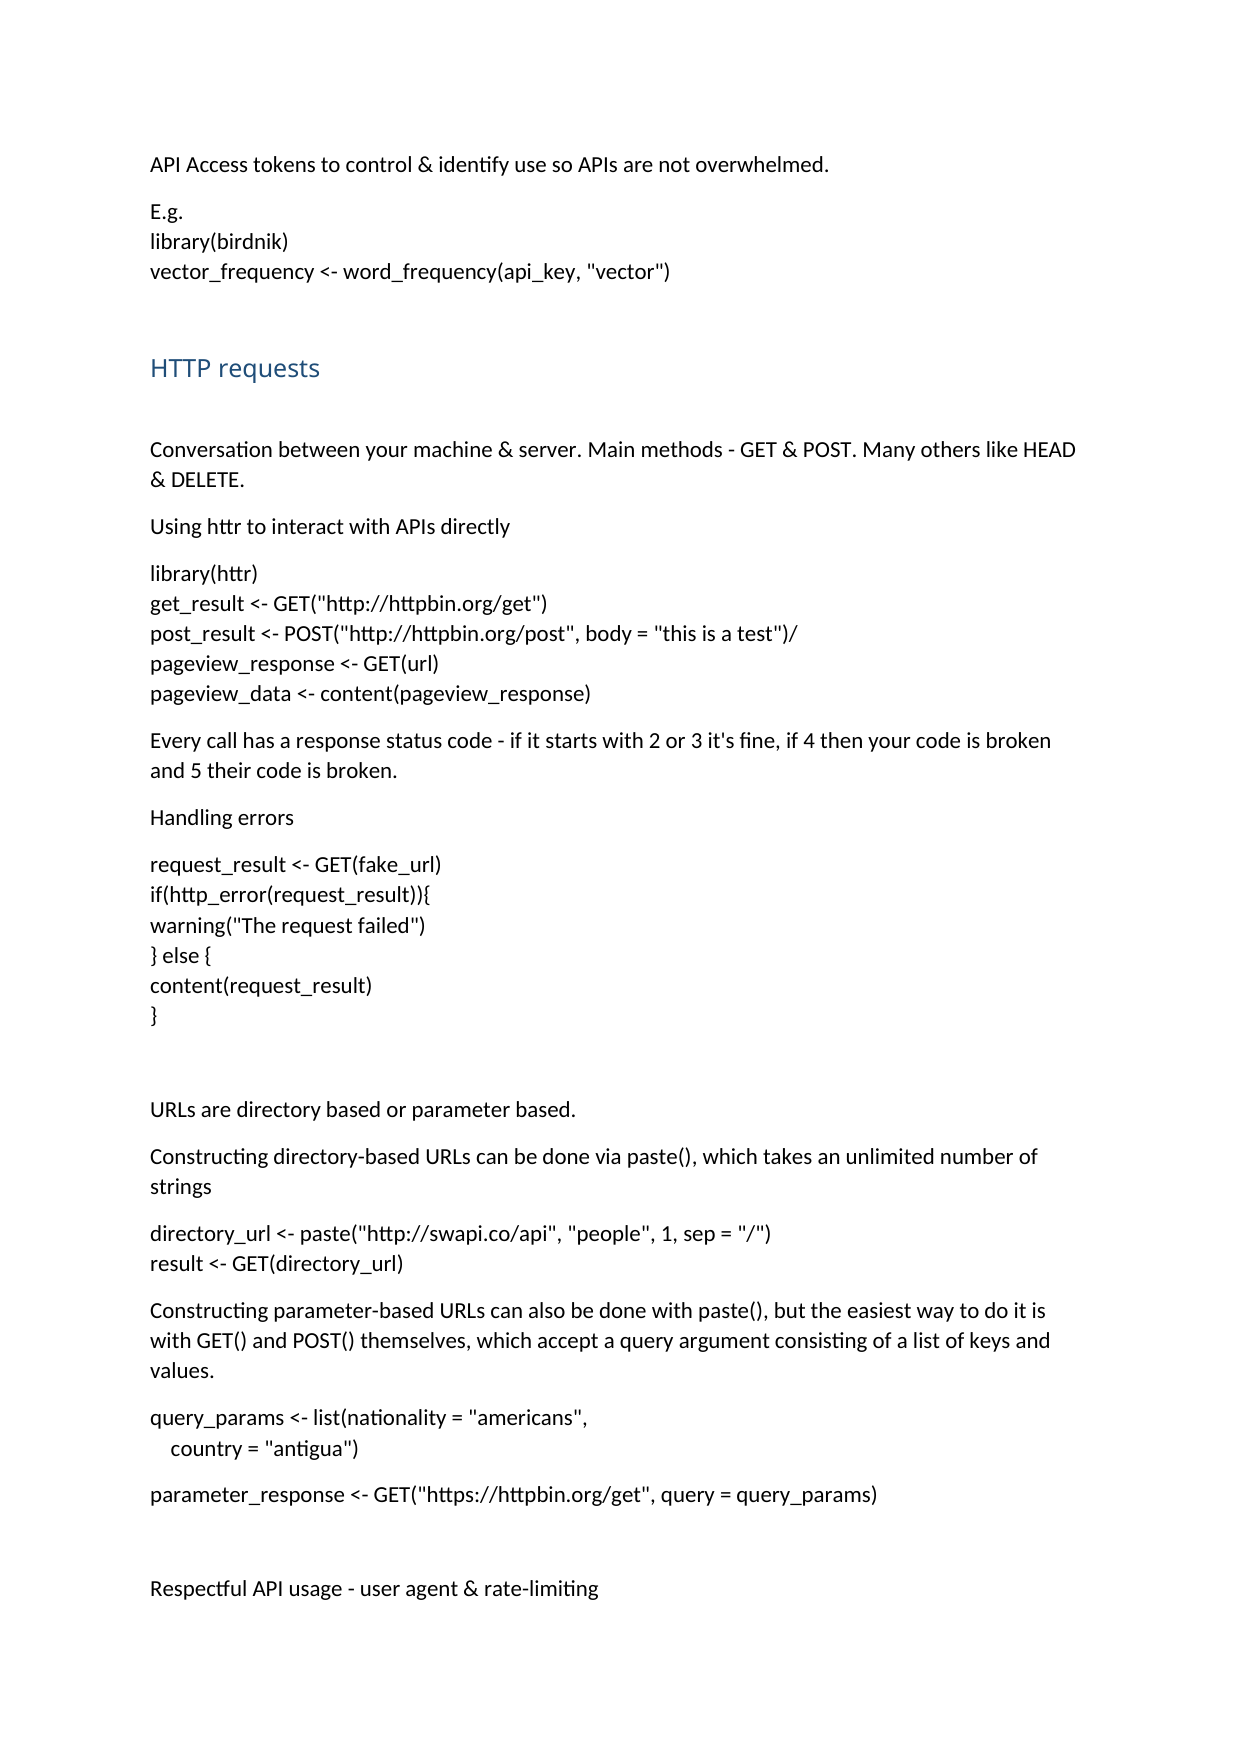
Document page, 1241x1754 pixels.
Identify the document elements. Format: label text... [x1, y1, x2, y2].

text Handling errors [150, 803, 1090, 831]
text API Access tokens to control & identify use so APIs are not overwhelmed. [150, 150, 1090, 178]
text directory_url <- paste("http://swapi.co/api", "people", 1, sep = "/") result <- GET(directory_url) [150, 1219, 1090, 1277]
text Respectful API usage - user agent & rate-limiting [150, 1574, 1090, 1602]
text parameter_response <- GET("https://httpbin.org/get", query = query_params) [150, 1481, 1090, 1508]
text E.g. library(birdnik) vector_frequency <- word_frequency(api_key, "vector") [150, 197, 1090, 285]
text URLs are directory based or parameter based. [150, 1095, 1090, 1123]
text Constructing directory-based URLs can be done via paste(), which takes an unlimited number of strings [150, 1142, 1090, 1200]
text Using httr to interact with APIs directly [150, 512, 1090, 540]
text query_params <- list(nationality = "americans", country = "antigua") [150, 1403, 1090, 1462]
text request_result <- GET(fake_url) if(http_error(request_result)){ warning("The request failed") } else { content(request_result) } [150, 850, 1090, 1029]
text Constructing parameter-based URLs can also be done with paste(), but the easiest way to do it is with GET() and POST() themselves, which accept a query argument consisting of a list of keys and values. [150, 1296, 1090, 1384]
text library(httr) get_result <- GET("http://httpbin.org/get") post_result <- POST("http://httpbin.org/post", body = "this is a test")/ pageview_response <- GET(url) pageview_data <- content(pageview_response) [150, 559, 1090, 707]
subtitle HTTP requests [150, 351, 1090, 385]
text Every call has a response status code - if it starts with 2 or 3 it's fine, if 4 then your code is broken and 5 their code is broken. [150, 726, 1090, 784]
text Conversation between your machine & server. Main methods - GET & POST. Many others like HEAD & DELETE. [150, 435, 1090, 493]
